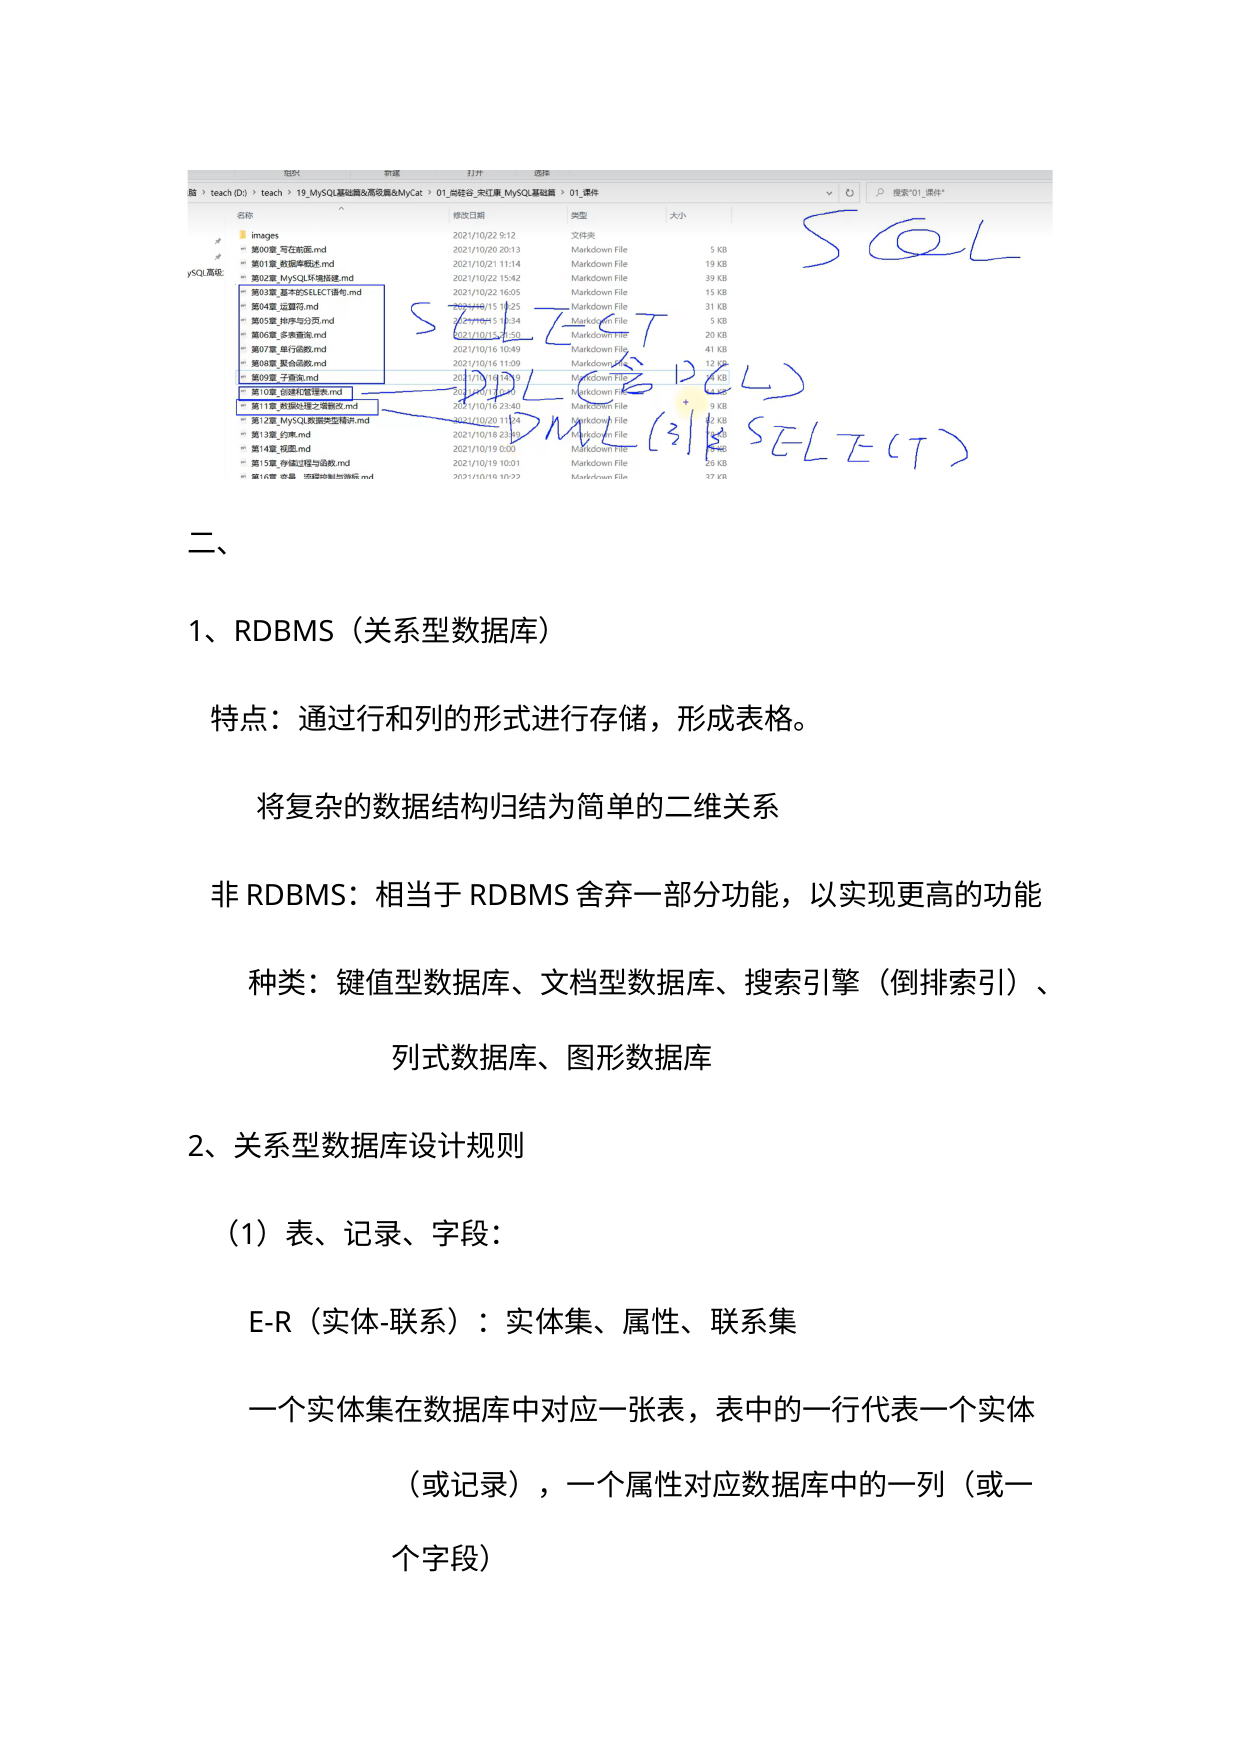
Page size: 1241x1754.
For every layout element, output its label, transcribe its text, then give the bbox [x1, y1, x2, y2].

text 特点：通过行和列的形式进行存储，形成表格。 [187, 684, 1053, 749]
text 非RDBMS：相当于RDBMS舍弃一部分功能，以实现更高的功能 [187, 860, 1053, 925]
text 1、RDBMS（关系型数据库） [187, 596, 1053, 661]
picture [187, 170, 1053, 479]
text 一个实体集在数据库中对应一张表，表中的一行代表一个实体（或记录），一个属性对应数据库中的一列（或一个字段） [187, 1375, 1053, 1589]
text 2、关系型数据库设计规则 [187, 1111, 1053, 1176]
text 二、 [187, 508, 1053, 573]
text （1）表、记录、字段： [187, 1199, 1053, 1264]
text E-R（实体-联系）：实体集、属性、联系集 [187, 1287, 1053, 1352]
text 将复杂的数据结构归结为简单的二维关系 [187, 772, 1053, 837]
text 种类：键值型数据库、文档型数据库、搜索引擎（倒排索引）、列式数据库、图形数据库 [187, 948, 1053, 1088]
